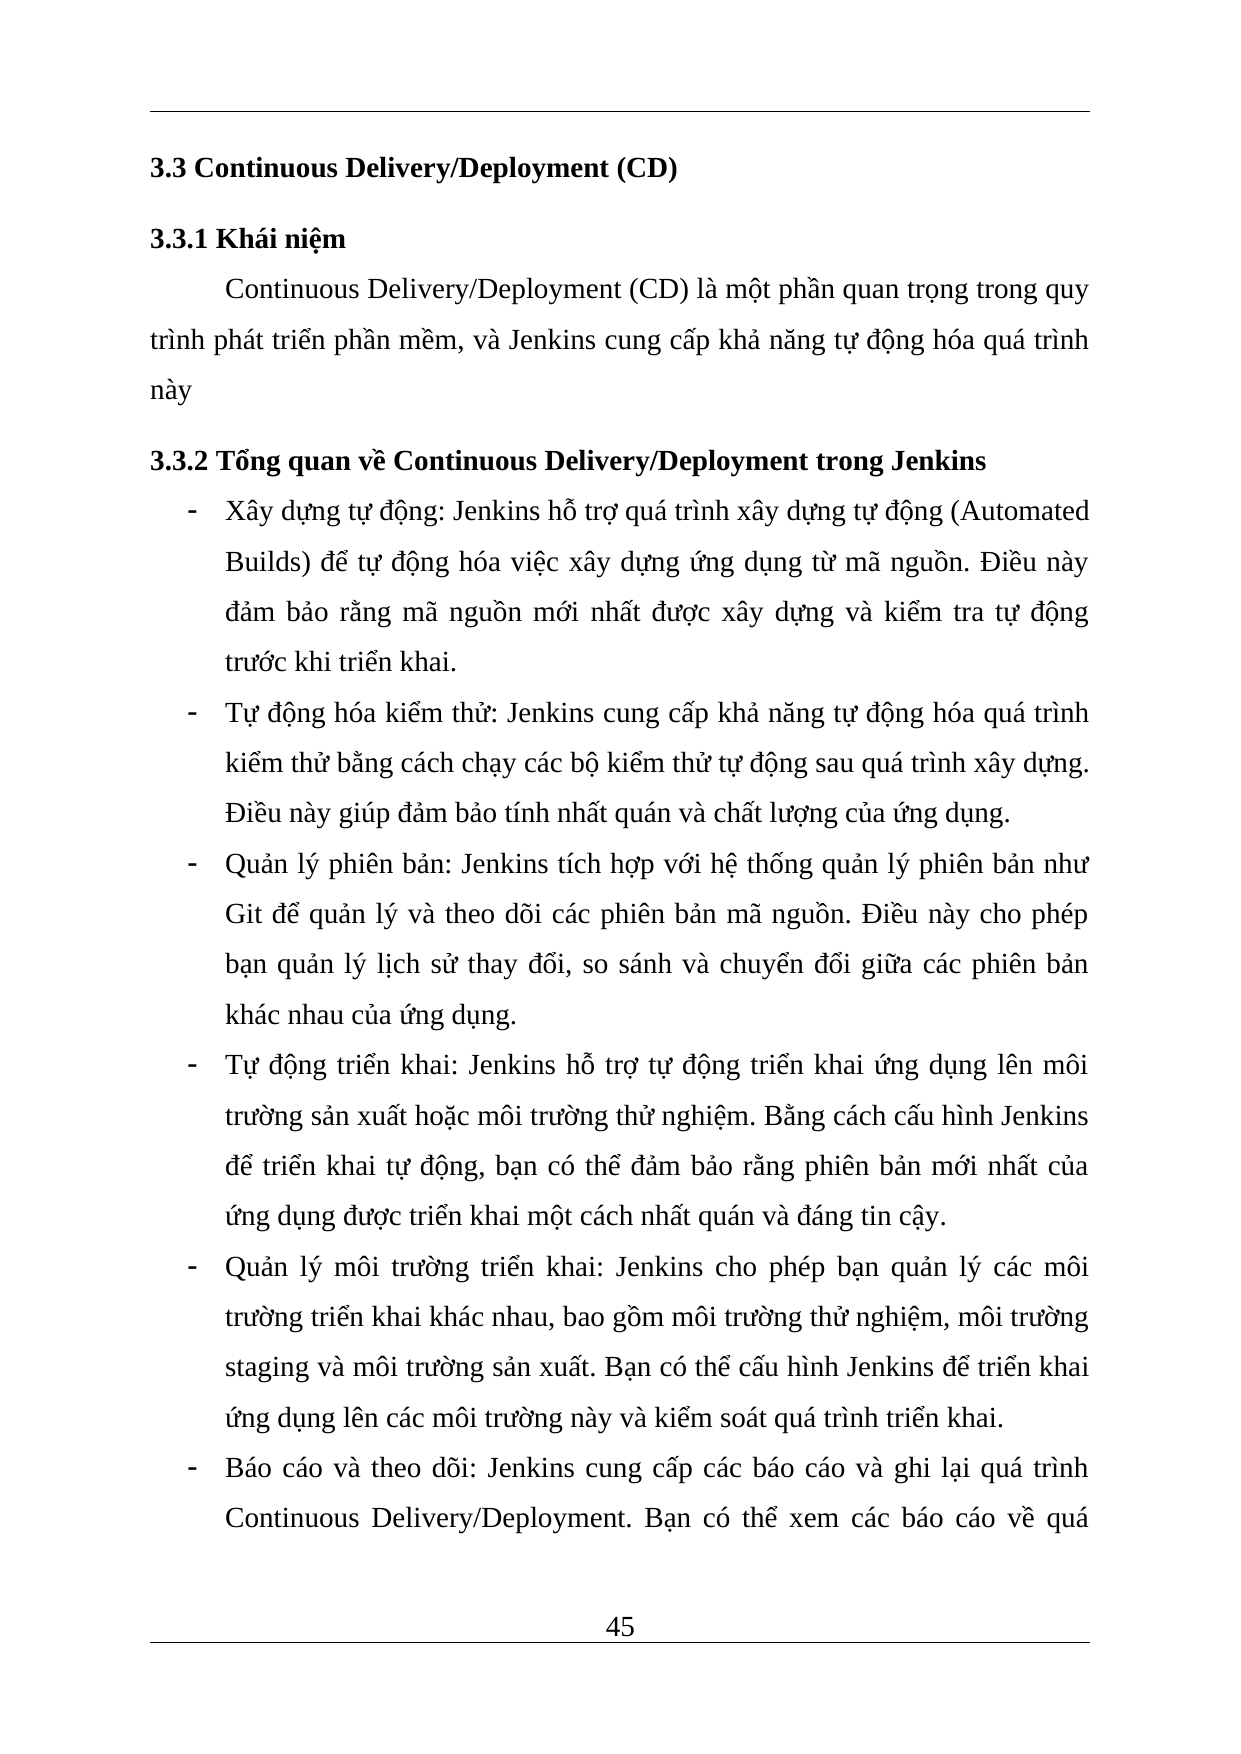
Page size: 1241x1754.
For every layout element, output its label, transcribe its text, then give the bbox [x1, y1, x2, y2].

list Tự động triển khai: Jenkins hỗ trợ tự động triển khai ứng dụng lên môi trường sản xuất hoặc môi trường thử nghiệm. Bằng cách cấu hình Jenkins để triển khai tự động, bạn có thể đảm bảo rằng phiên bản mới nhất của ứng dụng được triển khai một cách nhất quán và đáng tin cậy. [187, 1047, 1090, 1232]
list Quản lý môi trường triển khai: Jenkins cho phép bạn quản lý các môi trường triển khai khác nhau, bao gồm môi trường thử nghiệm, môi trường staging và môi trường sản xuất. Bạn có thể cấu hình Jenkins để triển khai ứng dụng lên các môi trường này và kiểm soát quá trình triển khai. [187, 1249, 1090, 1433]
list Tự động hóa kiểm thử: Jenkins cung cấp khả năng tự động hóa quá trình kiểm thử bằng cách chạy các bộ kiểm thử tự động sau quá trình xây dựng. Điều này giúp đảm bảo tính nhất quán và chất lượng của ứng dụng. [187, 695, 1090, 829]
list Quản lý phiên bản: Jenkins tích hợp với hệ thống quản lý phiên bản như Git để quản lý và theo dõi các phiên bản mã nguồn. Điều này cho phép bạn quản lý lịch sử thay đổi, so sánh và chuyển đổi giữa các phiên bản khác nhau của ứng dụng. [187, 846, 1090, 1031]
text Continuous Delivery/Deployment (CD) là một phần quan trọng trong quy trình phát triển phần mềm, và Jenkins cung cấp khả năng tự động hóa quá trình này [150, 271, 1090, 406]
subtitle 3.3.1 Khái niệm [150, 221, 1090, 255]
subtitle 3.3 Continuous Delivery/Deployment (CD) [150, 150, 1090, 183]
subtitle 3.3.2 Tổng quan về Continuous Delivery/Deployment trong Jenkins [150, 443, 1090, 477]
list Xây dựng tự động: Jenkins hỗ trợ quá trình xây dựng tự động (Automated Builds) để tự động hóa việc xây dựng ứng dụng từ mã nguồn. Điều này đảm bảo rằng mã nguồn mới nhất được xây dựng và kiểm tra tự động trước khi triển khai. [187, 493, 1090, 678]
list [187, 1450, 1090, 1534]
